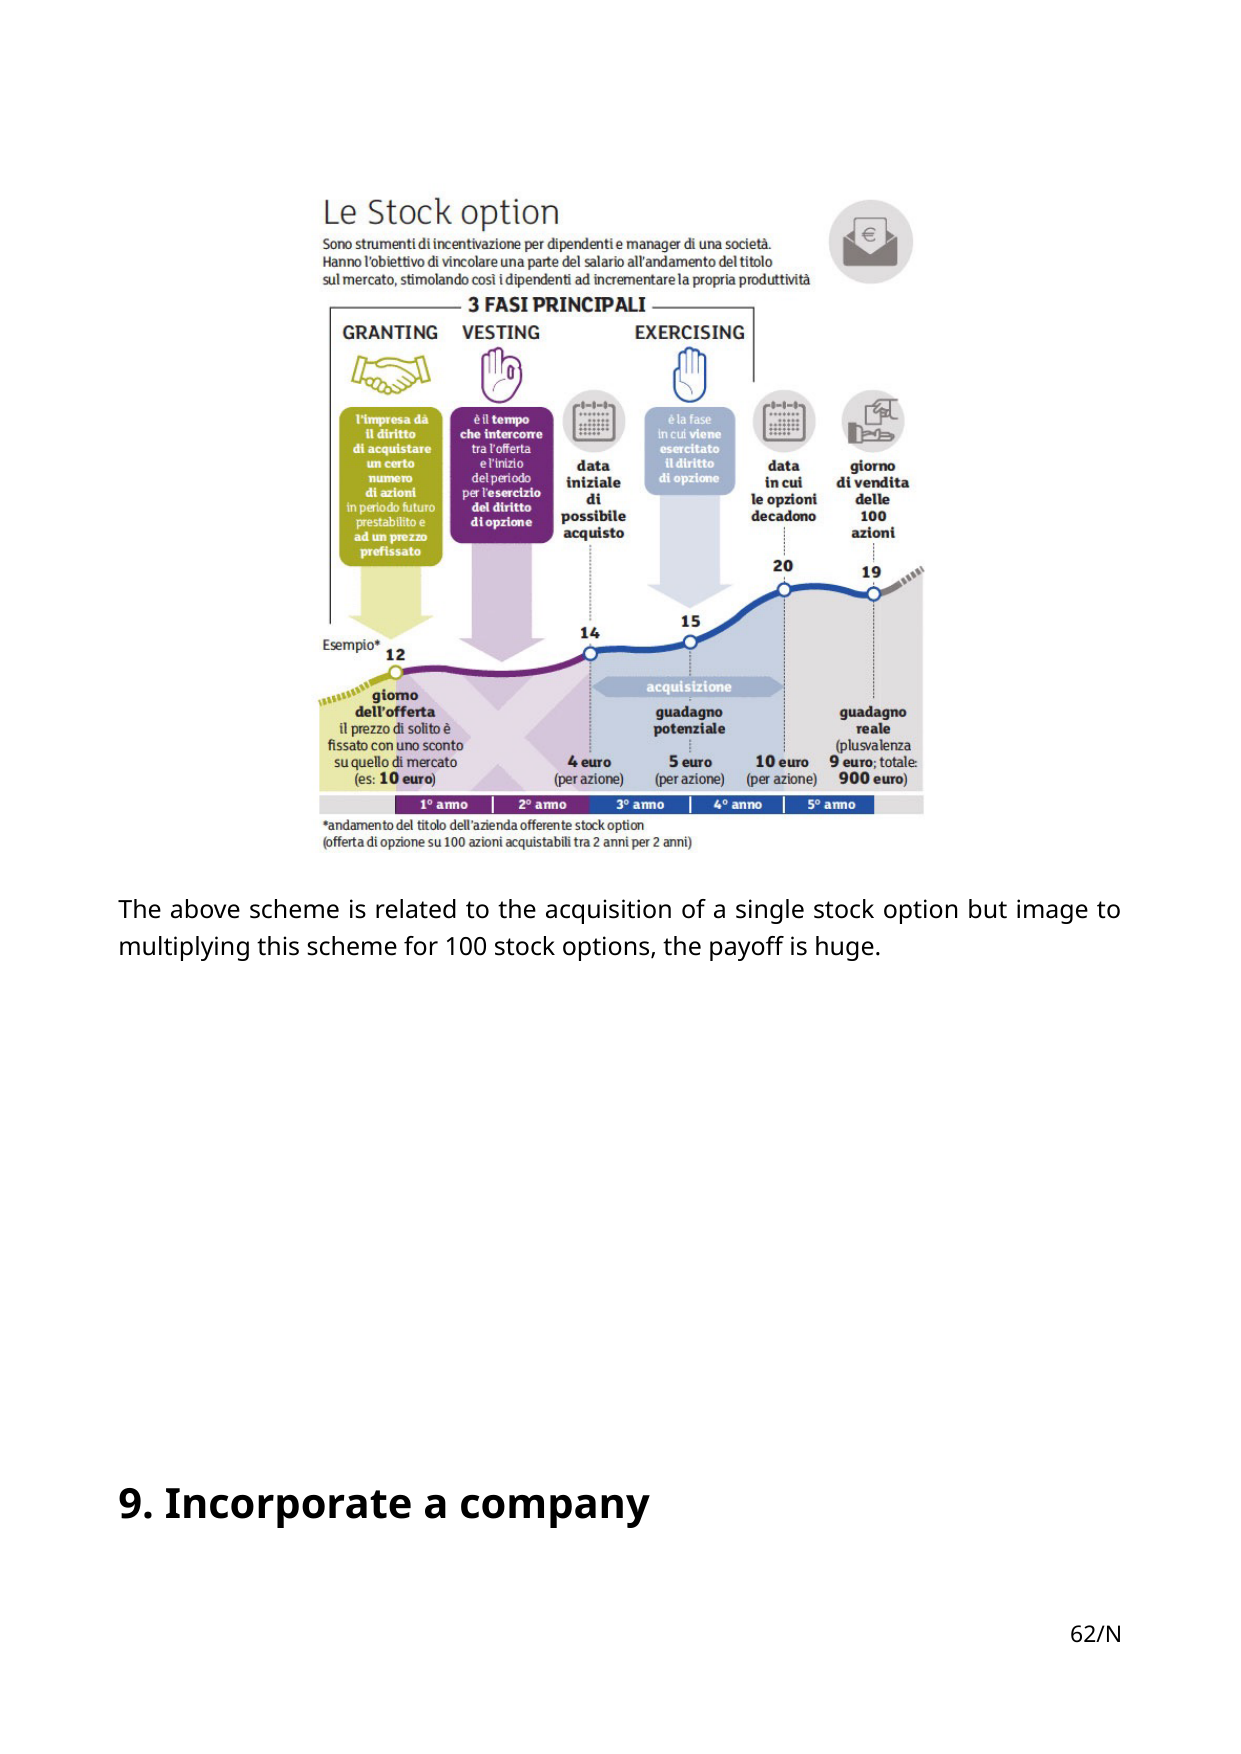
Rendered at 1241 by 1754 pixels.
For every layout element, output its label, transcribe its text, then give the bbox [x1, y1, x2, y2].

subtitle 9. Incorporate a company [118, 1474, 1122, 1531]
text The above scheme is related to the acquisition of a single stock option but image to multiplying this scheme for 100 stock options, the payoff is huge. [118, 892, 1122, 962]
